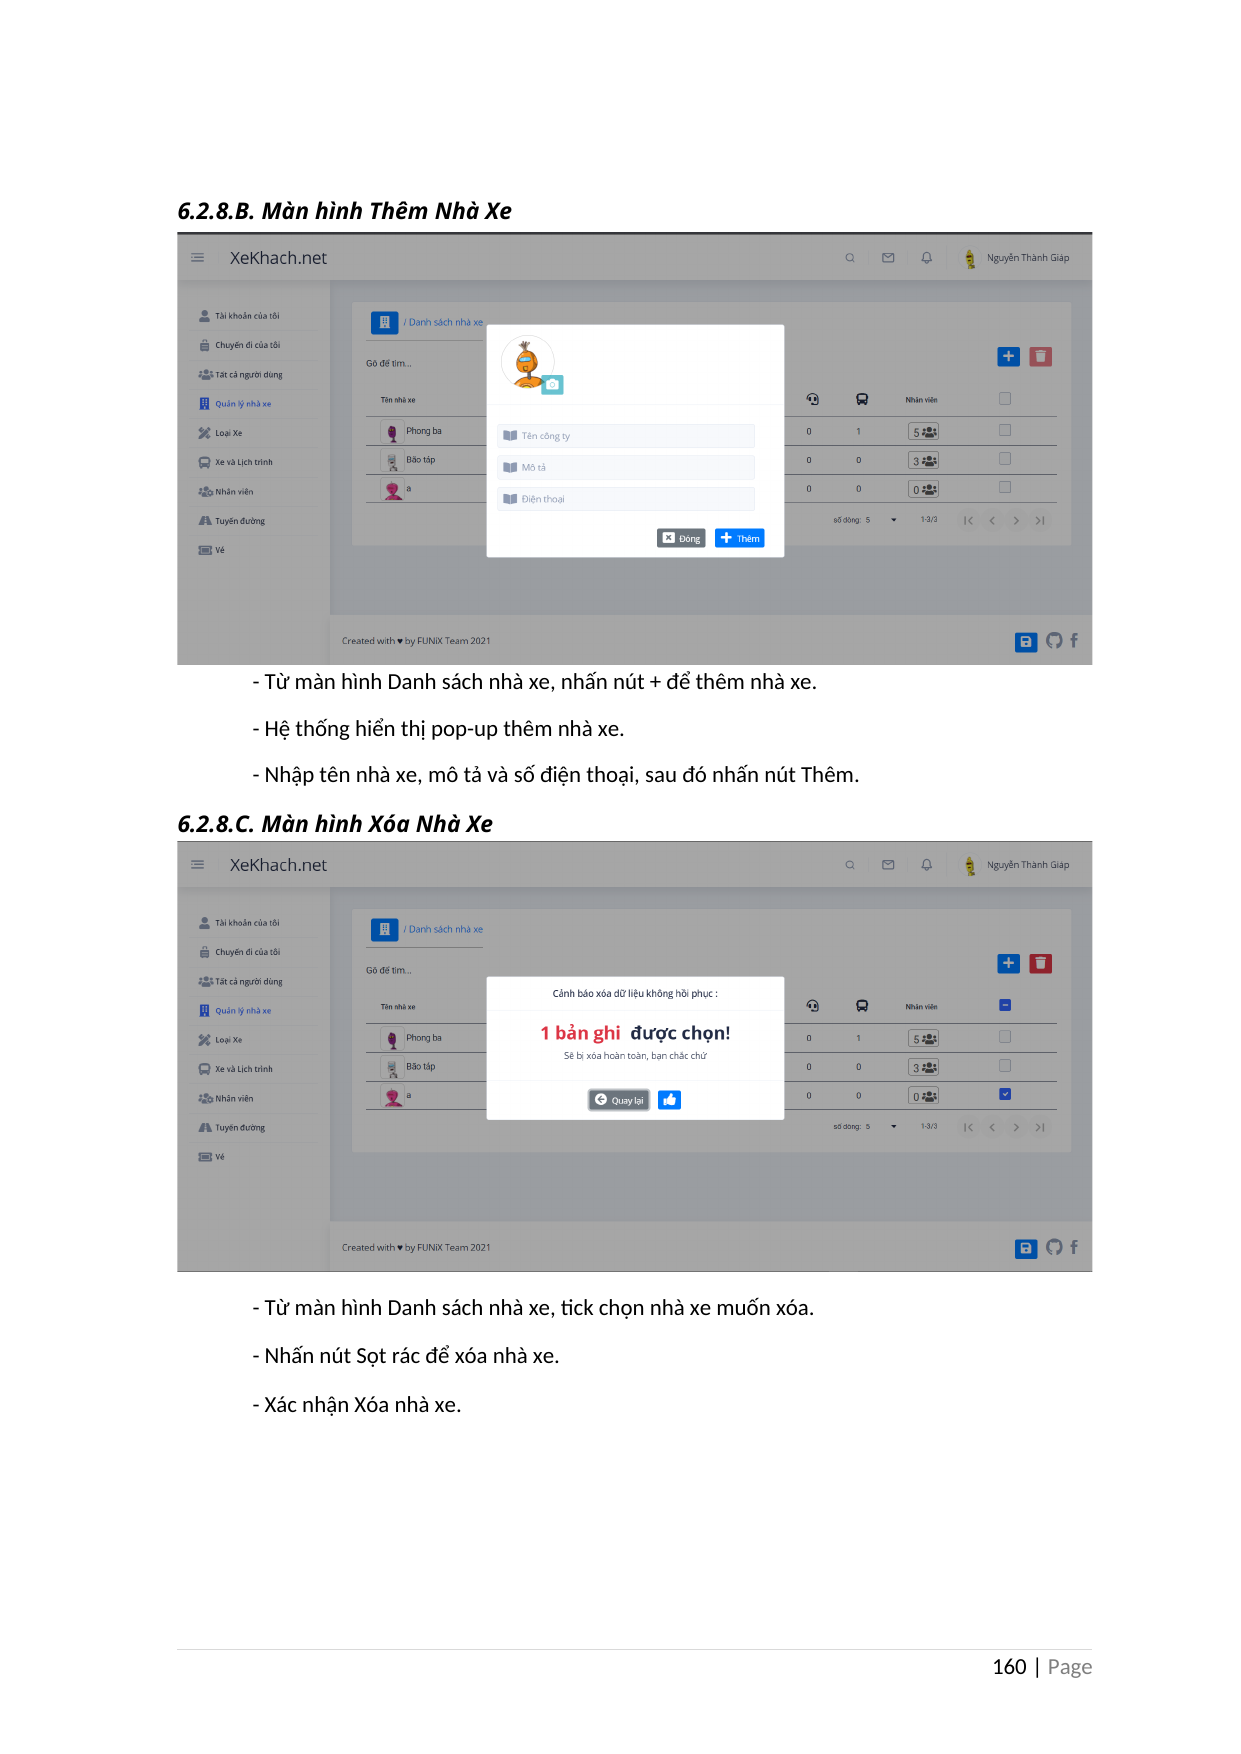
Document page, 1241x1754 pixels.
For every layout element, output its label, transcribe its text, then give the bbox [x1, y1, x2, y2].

text - Hệ thống hiển thị pop-up thêm nhà xe. [177, 714, 1092, 742]
text - Từ màn hình Danh sách nhà xe, nhấn nút + để thêm nhà xe. [177, 667, 1092, 695]
text - Từ màn hình Danh sách nhà xe, tick chọn nhà xe muốn xóa. [177, 1293, 1092, 1321]
picture [177, 232, 1093, 665]
subtitle 6.2.8.C. Màn hình Xóa Nhà Xe [177, 807, 1092, 839]
text - Xác nhận Xóa nhà xe. [177, 1390, 1092, 1418]
subtitle 6.2.8.B. Màn hình Thêm Nhà Xe [177, 194, 1092, 226]
text - Nhấn nút Sọt rác để xóa nhà xe. [177, 1341, 1092, 1369]
text - Nhập tên nhà xe, mô tả và số điện thoại, sau đó nhấn nút Thêm. [177, 761, 1092, 789]
picture [177, 841, 1093, 1272]
